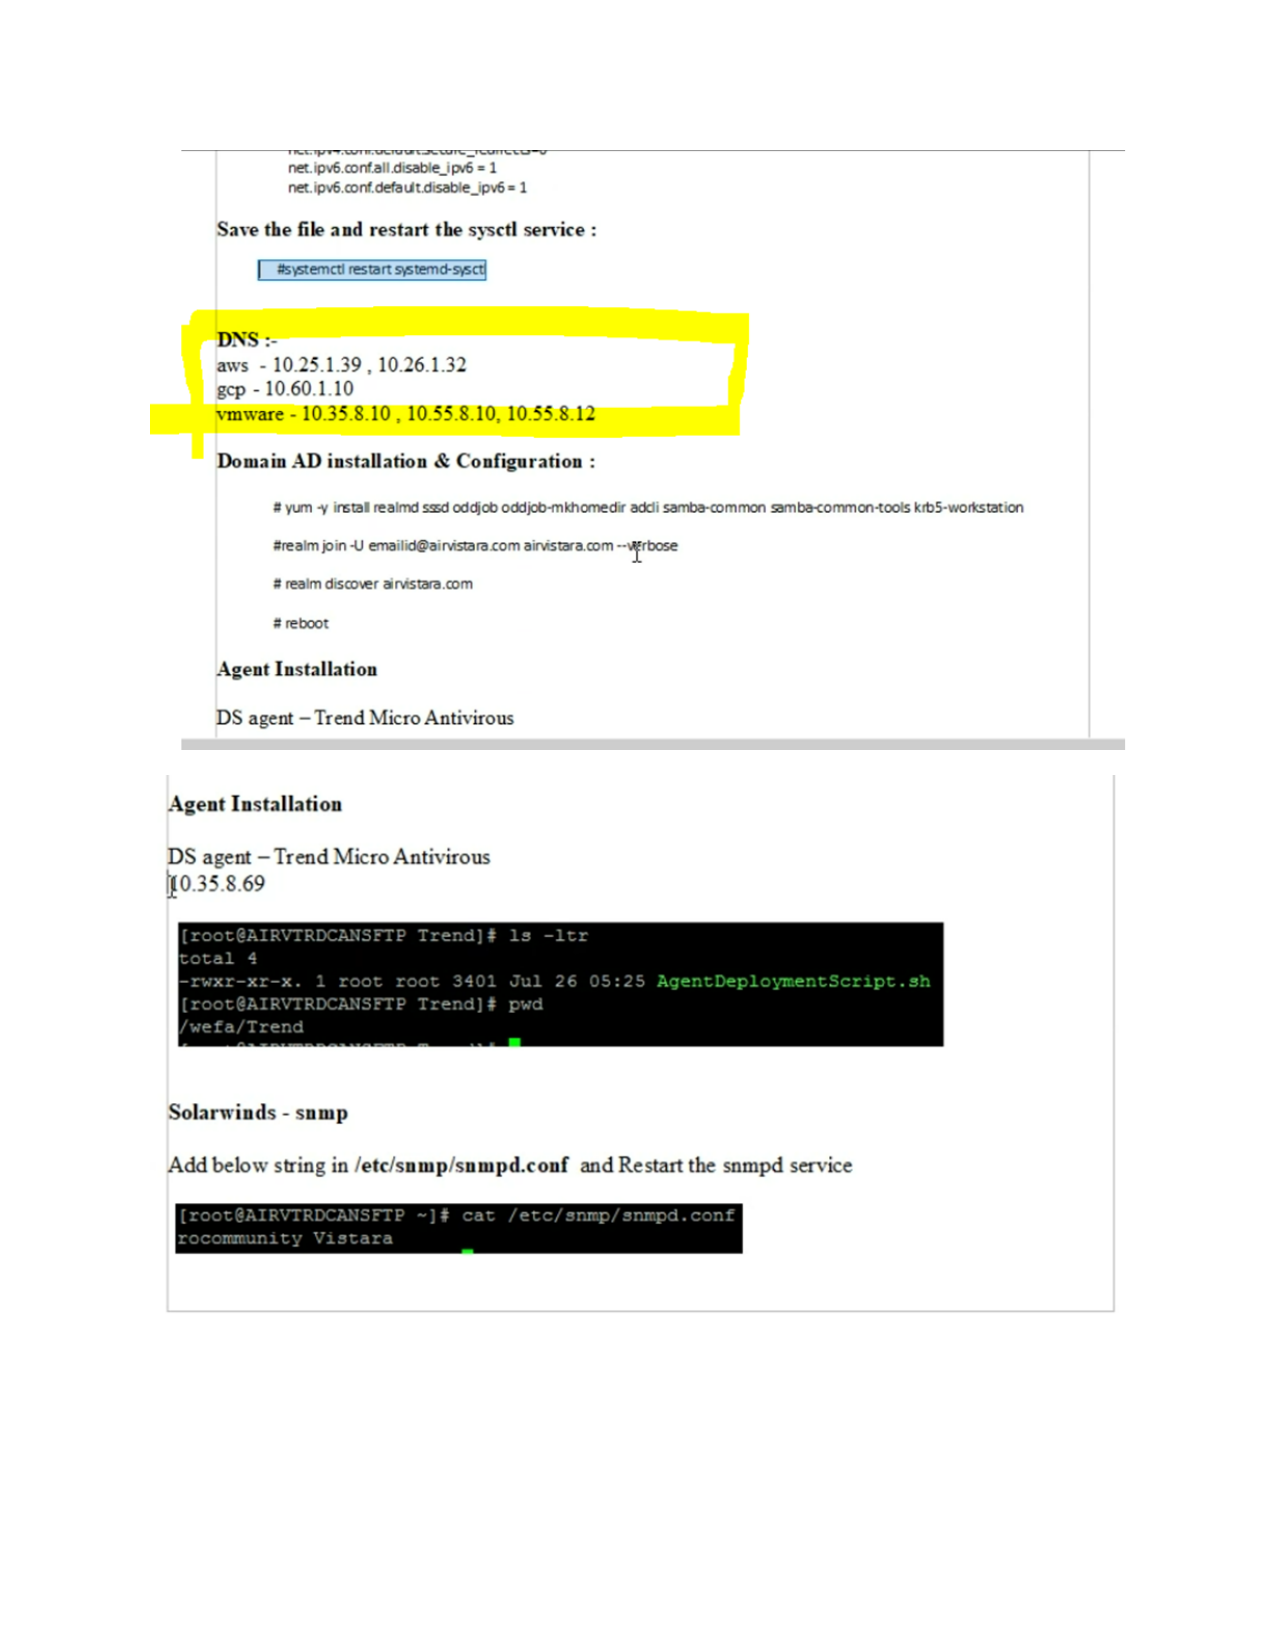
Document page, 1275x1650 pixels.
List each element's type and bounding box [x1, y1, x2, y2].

picture [150, 775, 1125, 1336]
picture [150, 150, 1125, 750]
